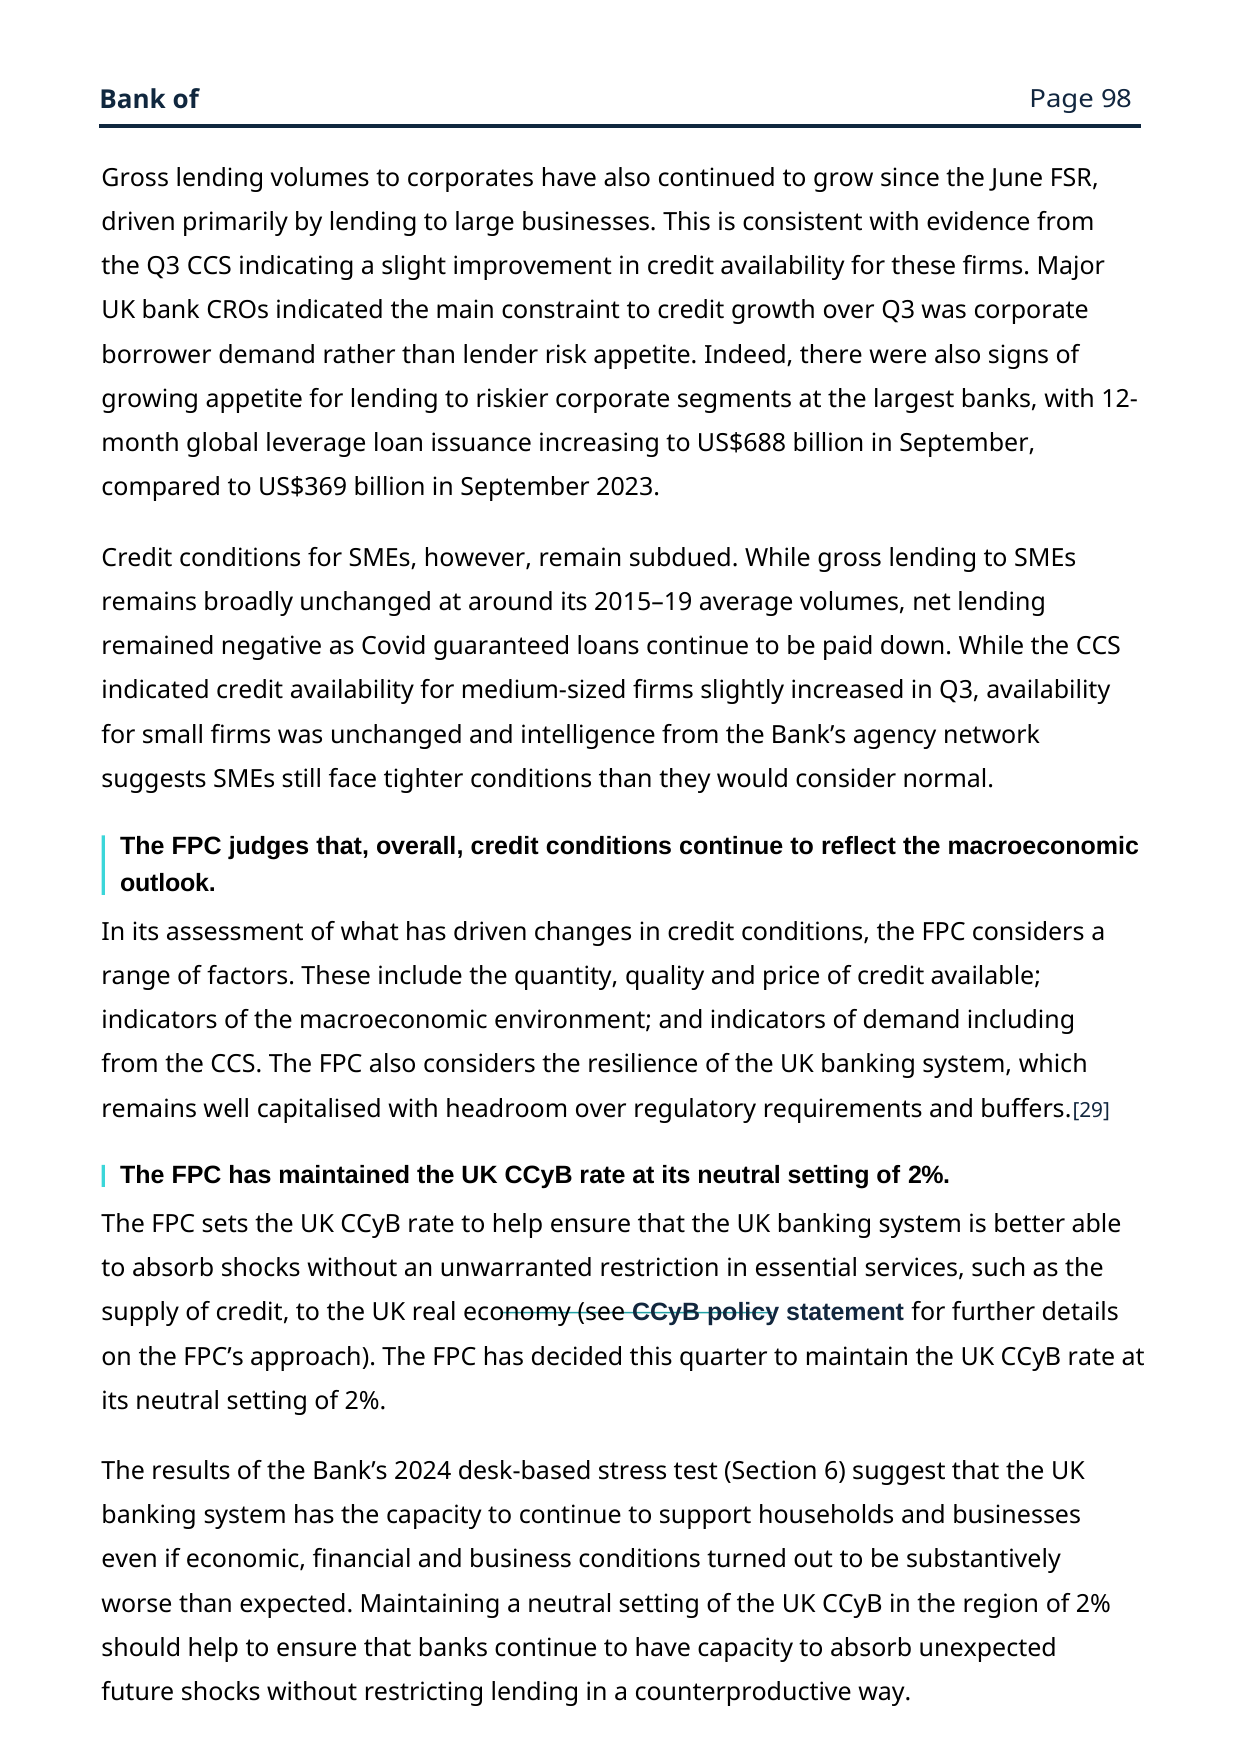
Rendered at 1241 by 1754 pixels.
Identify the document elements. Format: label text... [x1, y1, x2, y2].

subtitle The FPC judges that, overall, credit conditions continue to reflect the macroeconomic outlook. [120, 831, 1148, 897]
subtitle The FPC has maintained the UK CCyB rate at its neutral setting of 2%. [120, 1160, 1152, 1189]
text The results of the Bank’s 2024 desk-based stress test (Section 6) suggest that the UK banking system has the capacity to continue to support households and businesses even if economic, financial and business conditions turned out to be substantively worse than expected. Maintaining a neutral setting of the UK CCyB in the region of 2% should help to ensure that banks continue to have capacity to absorb unexpected future shocks without restricting lending in a counterproductive way. [101, 1452, 1132, 1708]
text Credit conditions for SMEs, however, remain subdued. While gross lending to SMEs remains broadly unchanged at around its 2015–19 average volumes, net lending remained negative as Covid guaranteed loans continue to be paid down. While the CCS indicated credit availability for medium-sized firms slightly increased in Q3, availability for small firms was unchanged and intelligence from the Bank’s agency network suggests SMEs still face tighter conditions than they would consider normal. [101, 539, 1134, 794]
text The FPC sets the UK CCyB rate to help ensure that the UK banking system is better able to absorb shocks without an unwarranted restriction in essential services, such as the supply of credit, to the UK real economy (see CCyB policy statement for further details on the FPC’s approach). The FPC has decided this quarter to maintain the UK CCyB rate at its neutral setting of 2%. [101, 1206, 1152, 1417]
text In its assessment of what has driven changes in credit conditions, the FPC considers a range of factors. These include the quantity, quality and price of credit available; indicators of the macroeconomic environment; and indicators of demand including from the CCS. The FPC also considers the resilience of the UK banking system, which remains well capitalised with headroom over regulatory requirements and buffers.[29] [101, 913, 1138, 1124]
text Gross lending volumes to corporates have also continued to grow since the June FSR, driven primarily by lending to large businesses. This is consistent with evidence from the Q3 CCS indicating a slight improvement in credit availability for these firms. Major UK bank CROs indicated the main constraint to credit growth over Q3 was corporate borrower demand rather than lender risk appetite. Indeed, there were also signs of growing appetite for lending to riskier corporate segments at the largest banks, with 12-month global leverage loan issuance increasing to US$688 billion in September, compared to US$369 billion in September 2023. [101, 159, 1139, 503]
